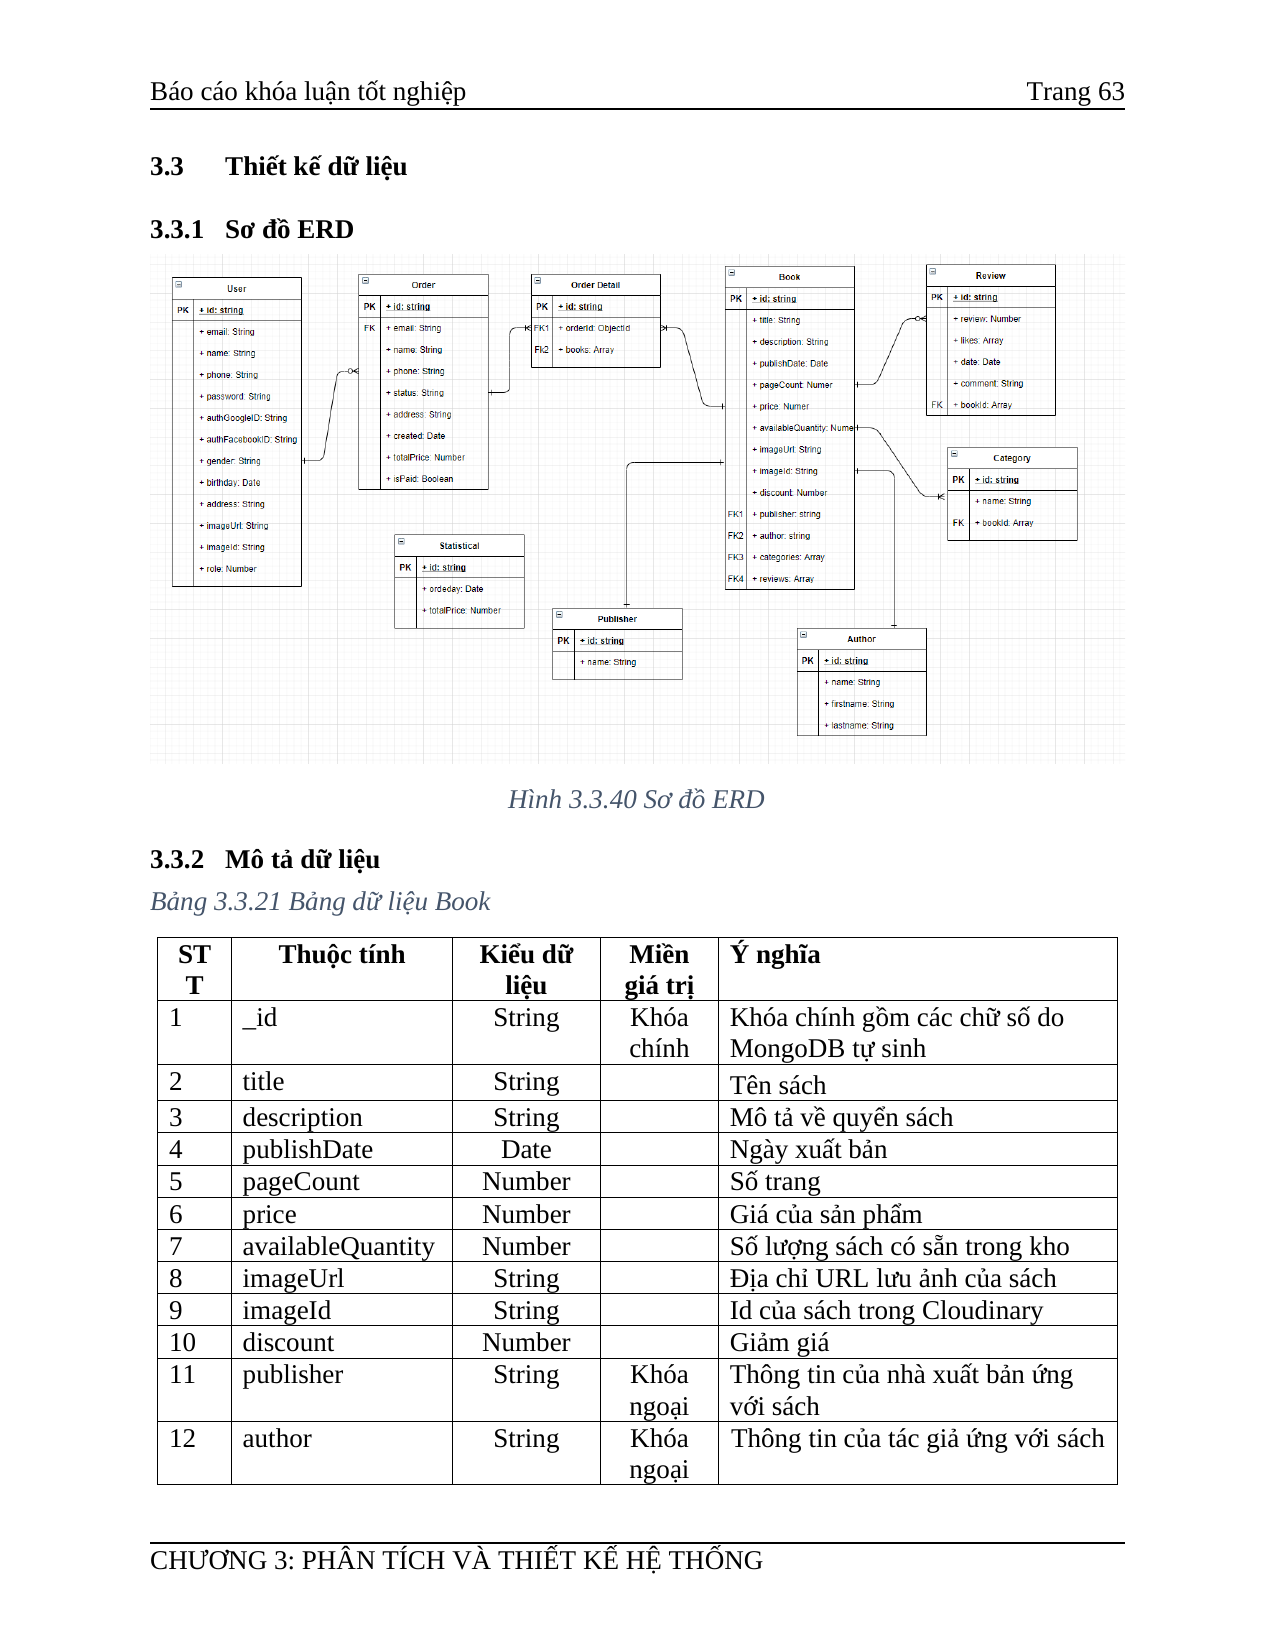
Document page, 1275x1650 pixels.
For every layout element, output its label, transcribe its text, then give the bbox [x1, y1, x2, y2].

table_cell 2 [158, 1065, 231, 1100]
table_cell Khóa ngoại [601, 1359, 718, 1421]
table_cell String [453, 1101, 600, 1132]
table_cell Number [453, 1166, 600, 1197]
table_cell Số lượng sách có sẵn trong kho [719, 1230, 1117, 1261]
table_cell Ngày xuất bản [719, 1133, 1117, 1164]
table_cell [601, 1065, 718, 1100]
table_cell Date [453, 1133, 600, 1164]
table_cell 1 [158, 1001, 231, 1064]
table_cell Giá của sản phẩm [719, 1198, 1117, 1229]
table_cell pageCount [232, 1166, 452, 1197]
table_cell Number [453, 1230, 600, 1261]
table_cell [601, 1133, 718, 1164]
table_cell availableQuantity [232, 1230, 452, 1261]
table_header STT [158, 938, 231, 1000]
table_cell imageId [232, 1294, 452, 1325]
table_cell 9 [158, 1294, 231, 1325]
table_cell 4 [158, 1133, 231, 1164]
table_cell price [232, 1198, 452, 1229]
table_cell imageUrl [232, 1262, 452, 1293]
table_cell [601, 1166, 718, 1197]
subtitle Mô tả dữ liệu [150, 843, 1125, 874]
table_cell 8 [158, 1262, 231, 1293]
table_header Thuộc tính [232, 938, 452, 1000]
table_cell 5 [158, 1166, 231, 1197]
table_cell Khóa chính [601, 1001, 718, 1064]
table_cell 7 [158, 1230, 231, 1261]
table_cell Thông tin của nhà xuất bản ứng với sách [719, 1359, 1117, 1421]
table_cell [601, 1294, 718, 1325]
table_cell Thông tin của tác giả ứng với sách [719, 1422, 1117, 1484]
table_cell Số trang [719, 1166, 1117, 1197]
subtitle Thiết kế dữ liệu [150, 150, 1125, 181]
table_cell author [232, 1422, 452, 1484]
table_cell description [232, 1101, 452, 1132]
table_cell 12 [158, 1422, 231, 1484]
table_cell Khóa chính gồm các chữ số do MongoDB tự sinh [719, 1001, 1117, 1064]
table_cell title [232, 1065, 452, 1100]
table_cell String [453, 1001, 600, 1064]
table_cell Khóa ngoại [601, 1422, 718, 1484]
table_cell _id [232, 1001, 452, 1064]
table_cell 3 [158, 1101, 231, 1132]
table_header Kiểu dữ liệu [453, 938, 600, 1000]
table_cell [601, 1101, 718, 1132]
table_cell Mô tả về quyển sách [719, 1101, 1117, 1132]
table_cell Giảm giá [719, 1326, 1117, 1358]
table_cell 6 [158, 1198, 231, 1229]
picture [150, 254, 1125, 764]
table_cell [601, 1198, 718, 1229]
table_cell String [453, 1359, 600, 1421]
table_cell Địa chỉ URL lưu ảnh của sách [719, 1262, 1117, 1293]
table_cell Number [453, 1198, 600, 1229]
table_cell String [453, 1294, 600, 1325]
table_cell publisher [232, 1359, 452, 1421]
table_header Miền giá trị [601, 938, 718, 1000]
table_cell String [453, 1422, 600, 1484]
table_cell 11 [158, 1359, 231, 1421]
table_cell String [453, 1065, 600, 1100]
table_cell publishDate [232, 1133, 452, 1164]
table_cell [601, 1262, 718, 1293]
table_cell [601, 1326, 718, 1358]
table_cell Id của sách trong Cloudinary [719, 1294, 1117, 1325]
subtitle Sơ đồ ERD [150, 213, 1125, 244]
table_cell String [453, 1262, 600, 1293]
table_cell Number [453, 1326, 600, 1358]
table_cell 10 [158, 1326, 231, 1358]
table_header Ý nghĩa [719, 938, 1117, 1000]
table_cell Tên sách [719, 1065, 1117, 1100]
table_cell discount [232, 1326, 452, 1358]
table_cell [601, 1230, 718, 1261]
